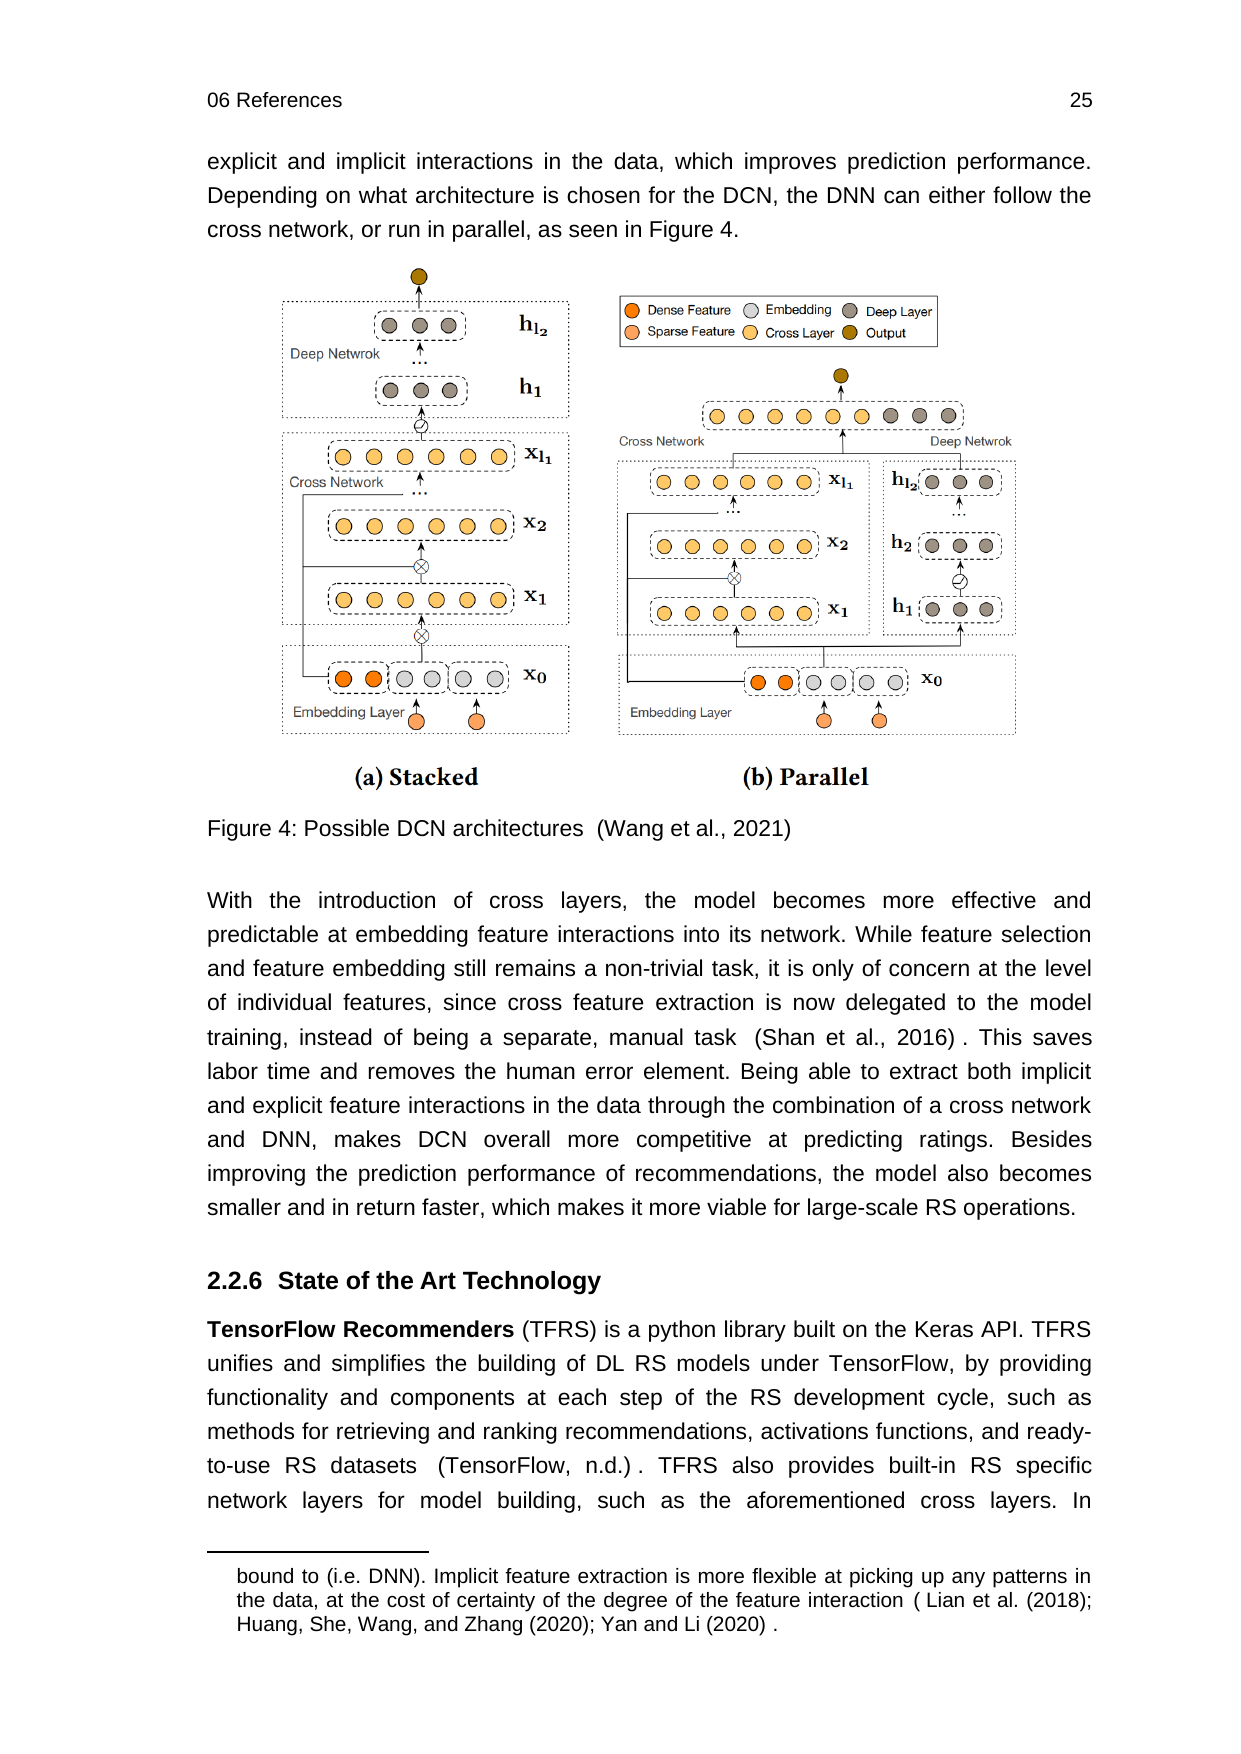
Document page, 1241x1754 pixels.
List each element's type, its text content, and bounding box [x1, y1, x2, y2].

text With the introduction of cross layers, the model becomes more effective and predictable at embedding feature interactions into its network. While feature selection and feature embedding still remains a non-trivial task, it is only of concern at the level of individual features, since cross feature extraction is now delegated to the model training, instead of being a separate, manual task . This saves labor time and removes the human error element. Being able to extract both implicit and explicit feature interactions in the data through the combination of a cross network and DNN, makes DCN overall more competitive at predicting ratings. Besides improving the prediction performance of recommendations, the model also becomes smaller and in return faster, which makes it more viable for large-scale RS operations. [207, 887, 1092, 1221]
text Figure 4: Possible DCN architectures [207, 815, 1092, 841]
subtitle State of the Art Technology [207, 1266, 1092, 1295]
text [207, 148, 1092, 243]
picture [206, 262, 1093, 795]
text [207, 1316, 1092, 1513]
